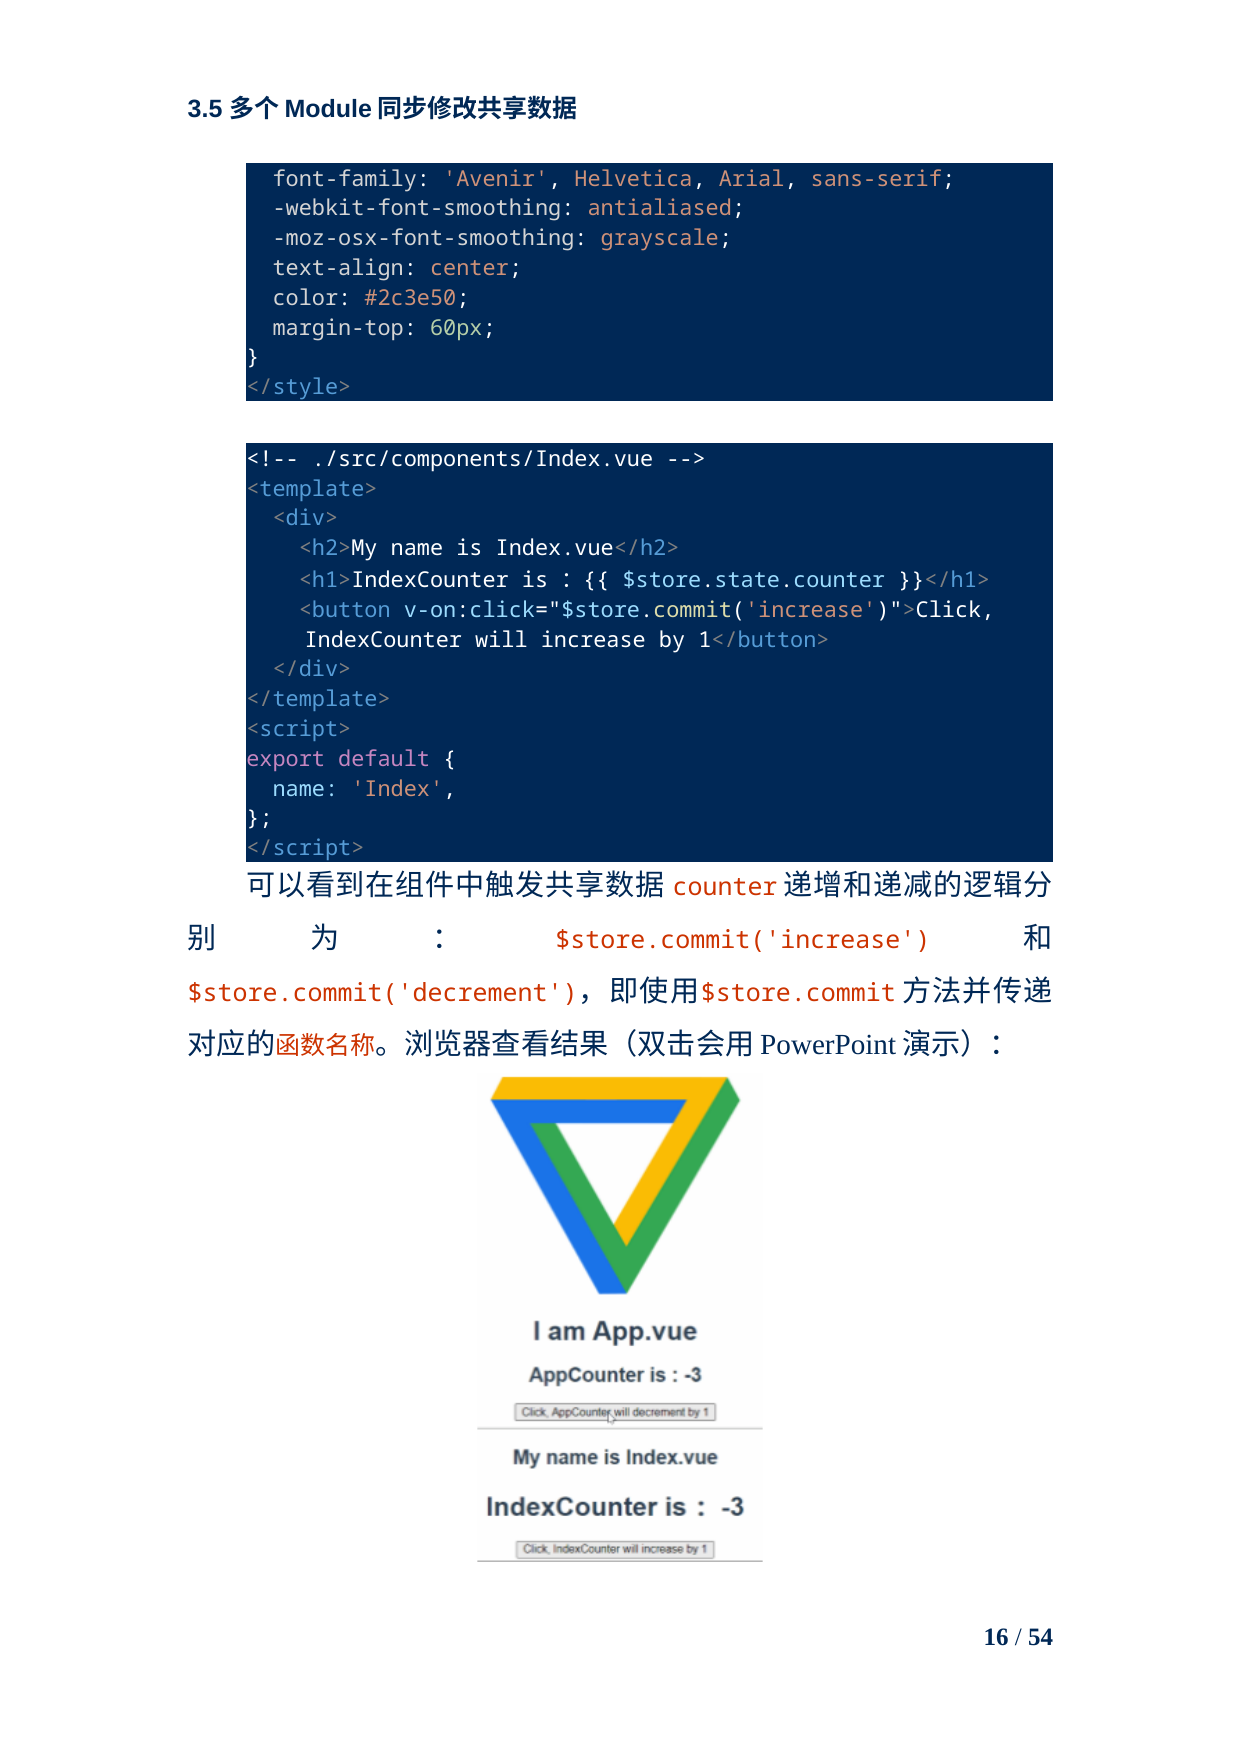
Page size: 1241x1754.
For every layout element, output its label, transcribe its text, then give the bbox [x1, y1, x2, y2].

text <!-- ./src/components/Index.vue --> [246, 443, 1053, 473]
text name: 'Index', [246, 772, 1053, 802]
text </div> [246, 653, 1053, 683]
text </template> [246, 683, 1053, 713]
text <h1>IndexCounter is ：{{ $store.state.counter }}</h1> [246, 562, 1053, 594]
text </script> [246, 832, 1053, 862]
text font-family: 'Avenir', Helvetica, Arial, sans-serif; [246, 163, 1053, 192]
text margin-top: 60px; [246, 312, 1053, 341]
text text-align: center; [246, 252, 1053, 282]
text -moz-osx-font-smoothing: grayscale; [246, 222, 1053, 252]
text <button v-on:click="$store.commit('increase')">Click, IndexCounter will increase by 1</button> [246, 594, 1053, 653]
text export default { [246, 743, 1053, 772]
text <div> [246, 502, 1053, 532]
text <script> [246, 713, 1053, 743]
text 可以看到在组件中触发共享数据counter递增和递减的逻辑分别为：$store.commit('increase')和$store.commit('decrement')，即使用$store.commit方法并传递对应的函数名称。浏览器查看结果（双击会用PowerPoint演示）： [187, 862, 1053, 1063]
text </style> [246, 371, 1053, 401]
text }; [246, 802, 1053, 832]
text <template> [246, 473, 1053, 502]
text } [246, 341, 1053, 371]
text color: #2c3e50; [246, 282, 1053, 312]
text <h2>My name is Index.vue</h2> [246, 532, 1053, 562]
text -webkit-font-smoothing: antialiased; [246, 192, 1053, 222]
